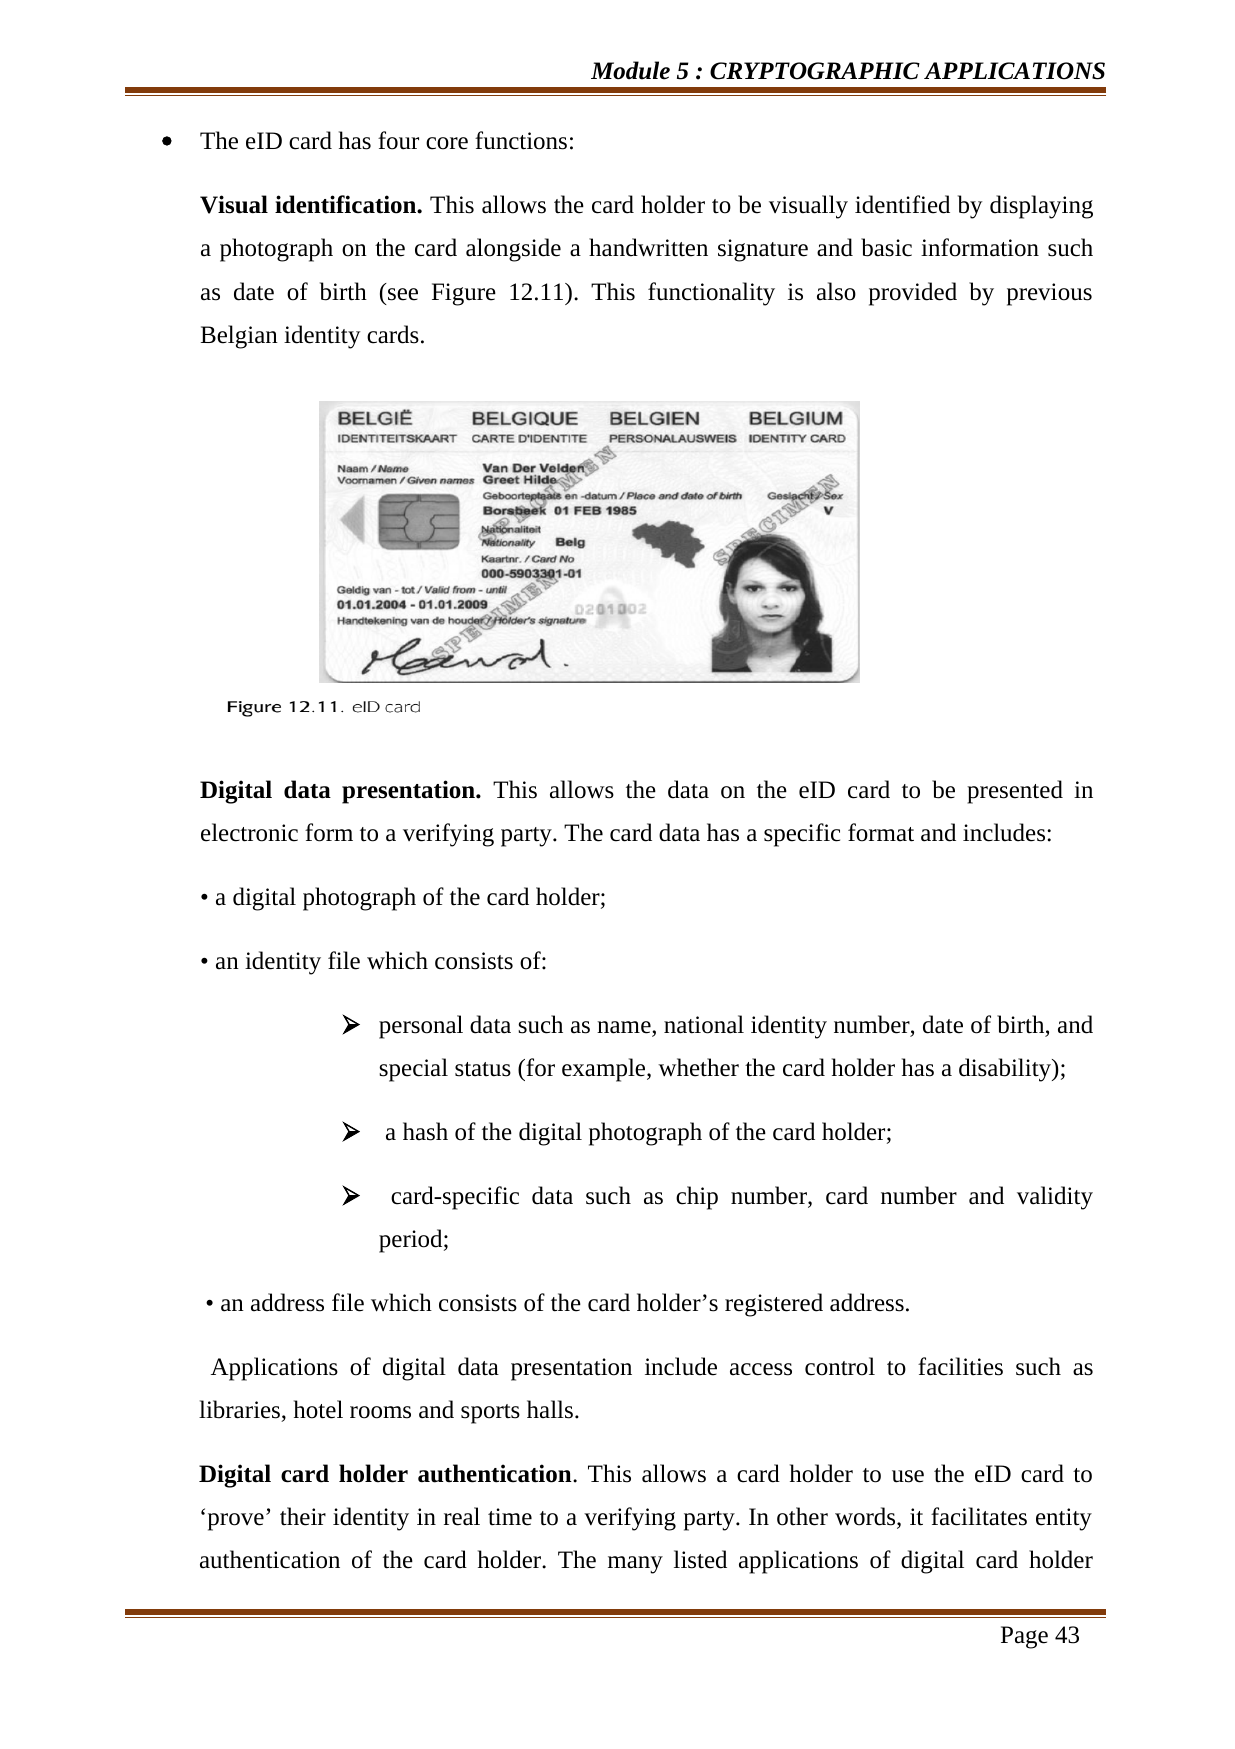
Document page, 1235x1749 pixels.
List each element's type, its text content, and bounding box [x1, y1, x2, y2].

list a hash of the digital photograph of the card holder; [341, 1117, 1094, 1146]
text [199, 1459, 1094, 1574]
text • an address file which consists of the card holder’s registered address. [199, 1288, 1094, 1317]
text • a digital photograph of the card holder; [200, 882, 1094, 911]
list The eID card has four core functions: [162, 126, 1094, 155]
list personal data such as name, national identity number, date of birth, and special status (for example, whether the card holder has a disability); [341, 1010, 1094, 1082]
picture [200, 383, 925, 743]
text Digital data presentation. This allows the data on the eID card to be presented in electronic form to a verifying party. The card data has a specific format and includes: [200, 775, 1094, 847]
text • an identity file which consists of: [200, 946, 1094, 975]
text Applications of digital data presentation include access control to facilities such as libraries, hotel rooms and sports halls. [199, 1352, 1094, 1424]
text Visual identification. This allows the card holder to be visually identified by displaying a photograph on the card alongside a handwritten signature and basic information such as date of birth (see Figure 12.11). This functionality is also provided by previous Belgian identity cards. [200, 190, 1094, 348]
list card-specific data such as chip number, card number and validity period; [341, 1181, 1094, 1253]
